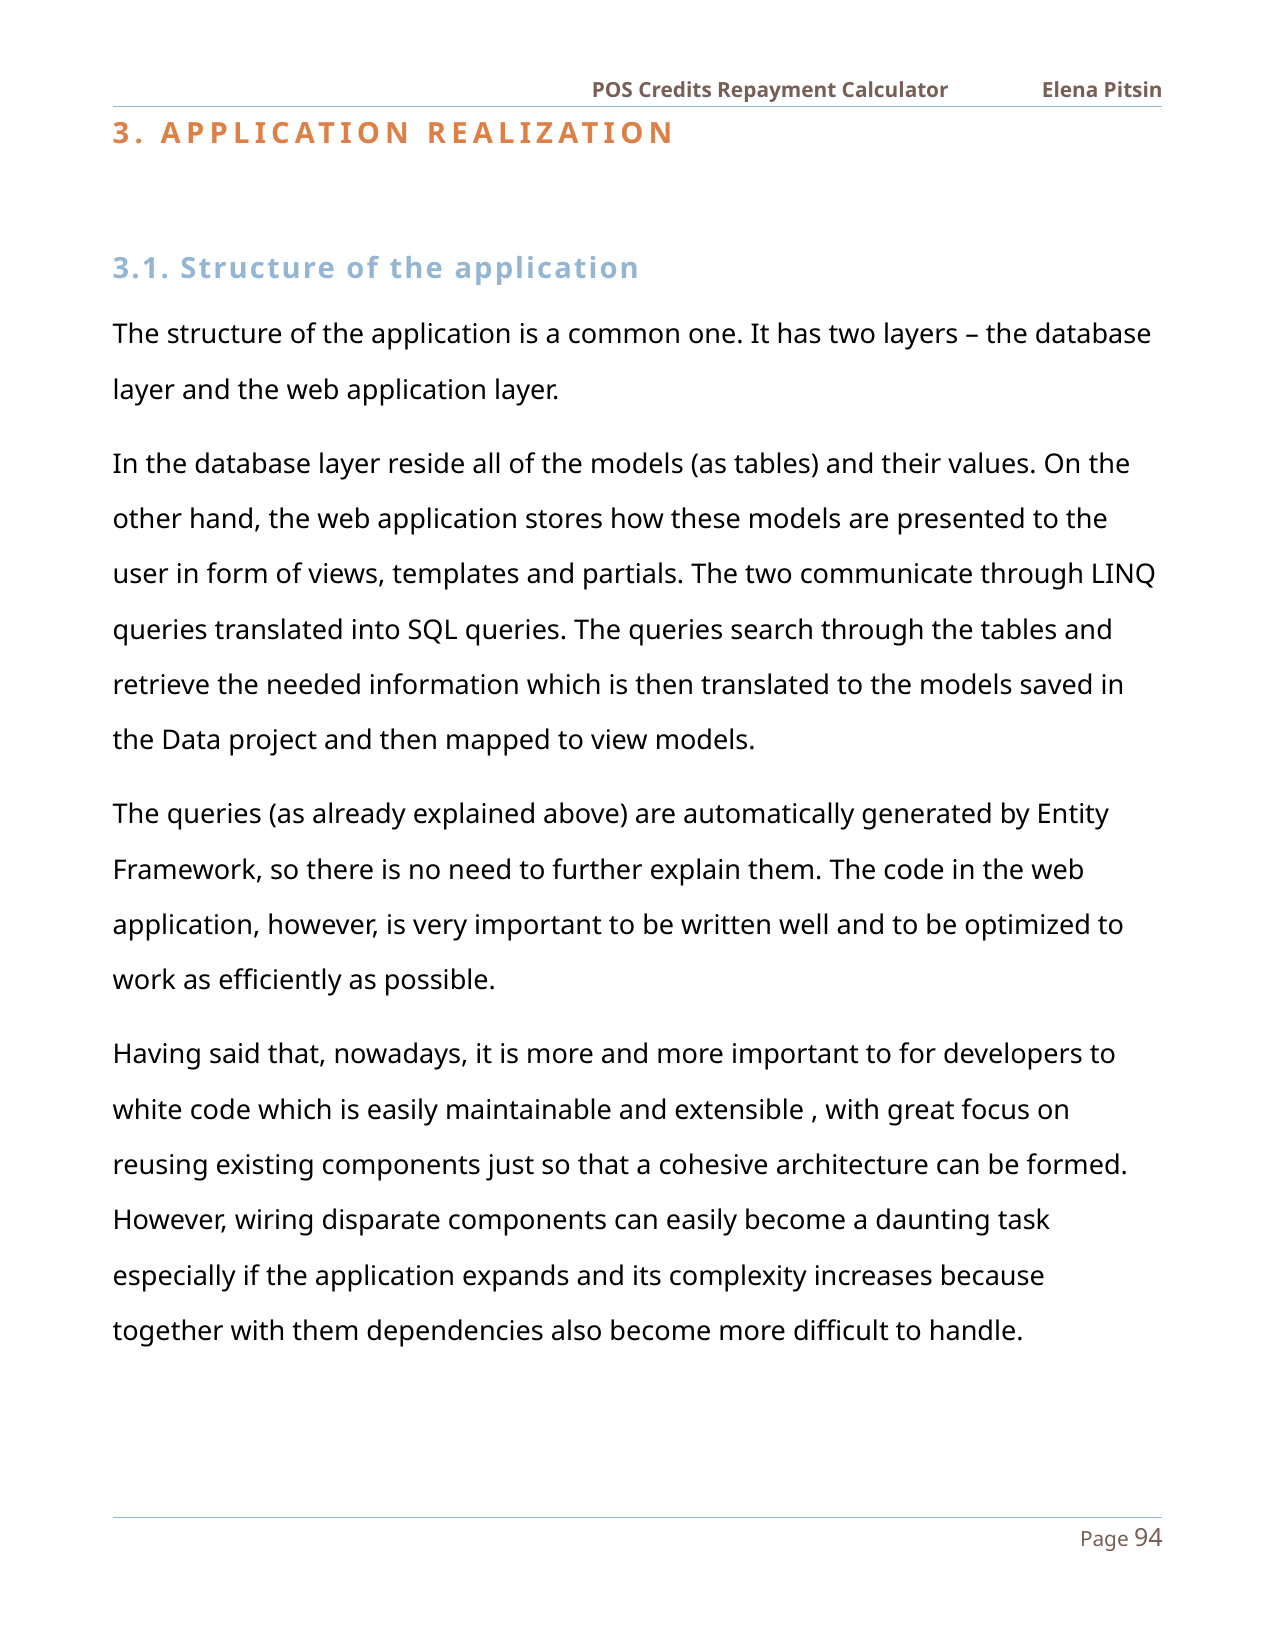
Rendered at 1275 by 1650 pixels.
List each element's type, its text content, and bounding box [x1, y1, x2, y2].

text The structure of the application is a common one. It has two layers – the database layer and the web application layer. [112, 315, 1162, 407]
subtitle 3.1. Structure of the application [112, 247, 1162, 287]
text Having said that, nowadays, it is more and more important to for developers to white code which is easily maintainable and extensible , with great focus on reusing existing components just so that a cohesive architecture can be formed. However, wiring disparate components can easily become a daunting task especially if the application expands and its complexity increases because together with them dependencies also become more difficult to handle. [112, 1035, 1162, 1348]
text 3. Application realization [112, 112, 1162, 152]
text In the database layer reside all of the models (as tables) and their values. On the other hand, the web application stores how these models are presented to the user in form of views, templates and partials. The two communicate through LINQ queries translated into SQL queries. The queries search through the tables and retrieve the needed information which is then translated to the models saved in the Data project and then mapped to view models. [112, 444, 1162, 758]
text The queries (as already explained above) are automatically generated by Entity Framework, so there is no need to further explain them. The code in the web application, however, is very important to be written well and to be optimized to work as efficiently as possible. [112, 795, 1162, 998]
